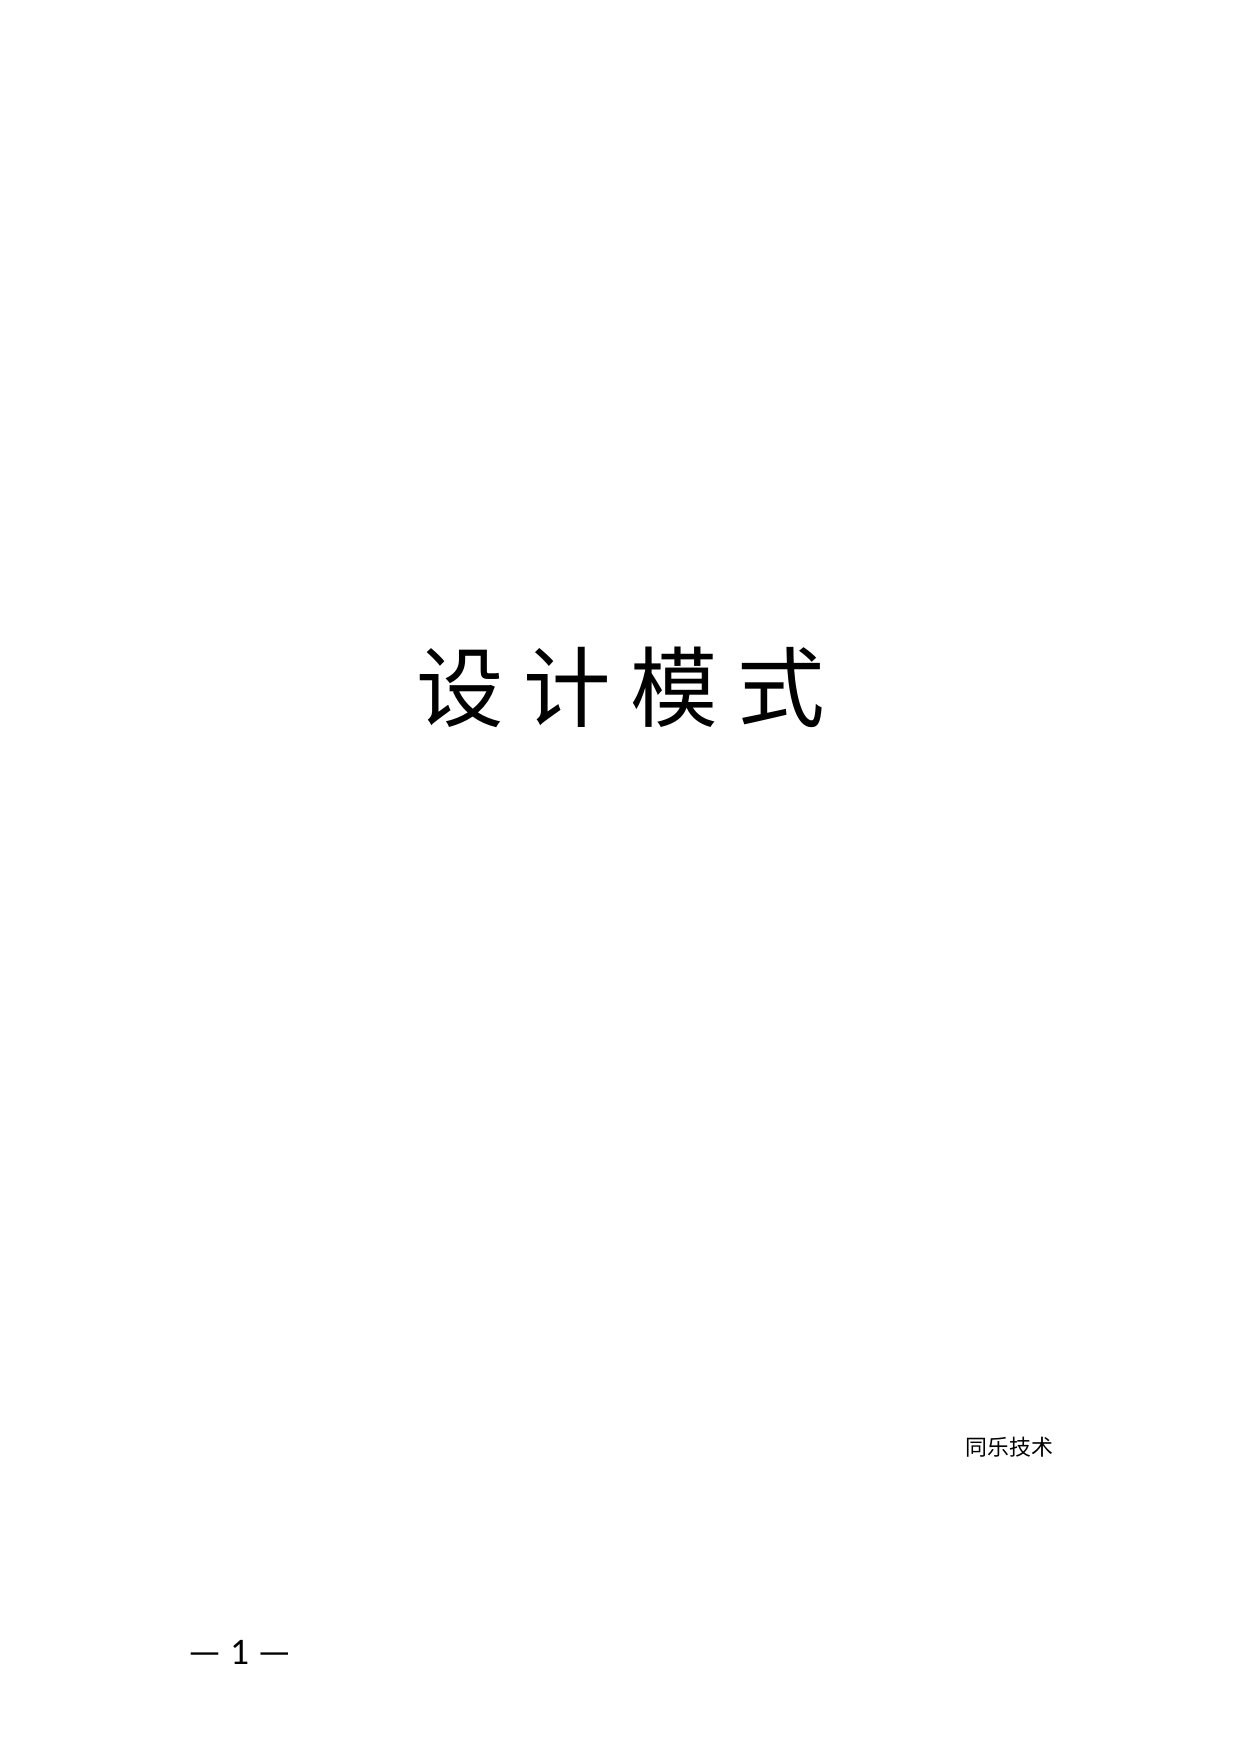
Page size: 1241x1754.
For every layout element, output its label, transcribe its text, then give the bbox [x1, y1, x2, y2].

text 设 计 模 式 [187, 617, 1053, 747]
text 同乐技术 [187, 1429, 1053, 1462]
